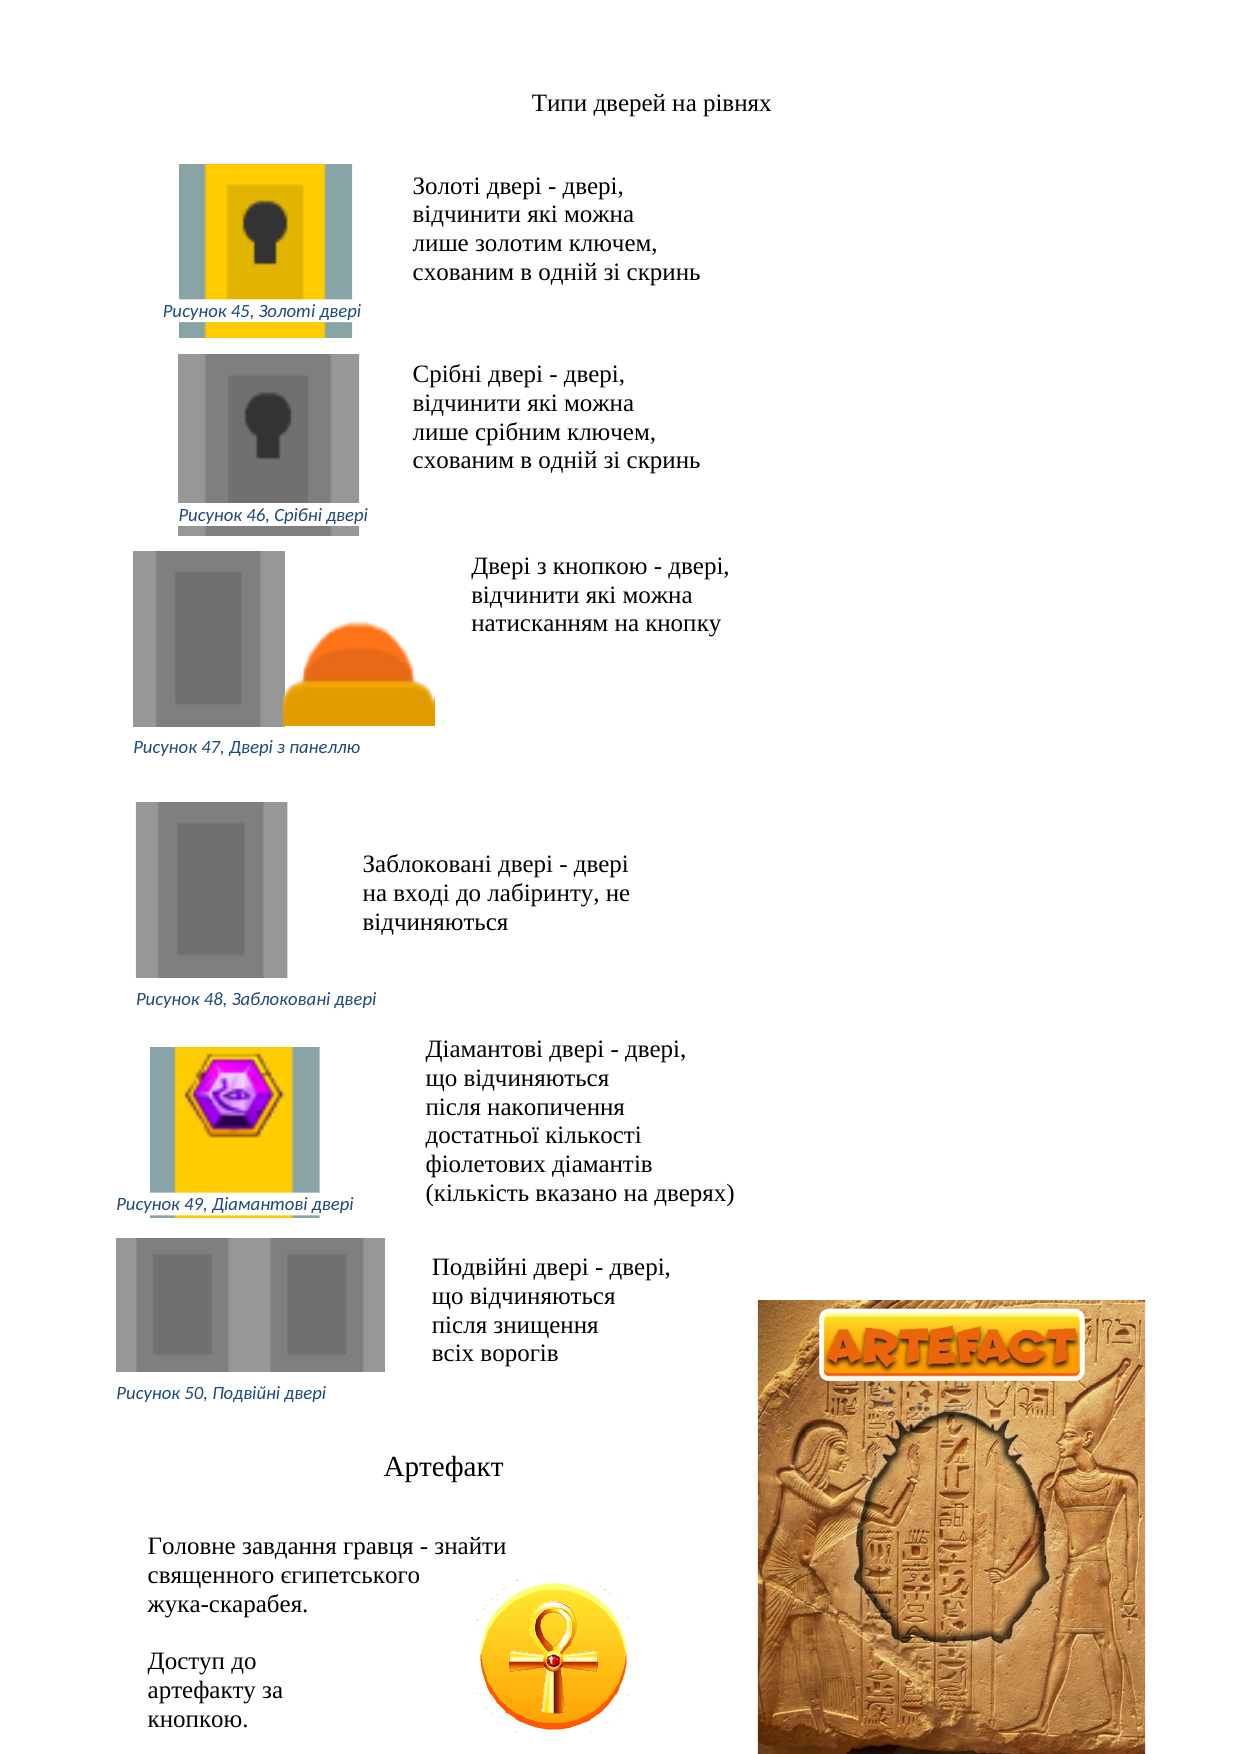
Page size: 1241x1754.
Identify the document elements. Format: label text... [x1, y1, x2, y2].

picture [178, 354, 360, 503]
picture [133, 551, 435, 727]
text Артефакт [148, 1449, 757, 1482]
text Типи дверей на рівнях [148, 88, 1152, 117]
picture [116, 1238, 385, 1372]
picture [149, 1047, 320, 1192]
picture [179, 164, 353, 299]
picture [468, 1572, 638, 1742]
picture [178, 526, 360, 536]
picture [179, 323, 353, 338]
picture [757, 1300, 1146, 1754]
picture [135, 802, 288, 978]
